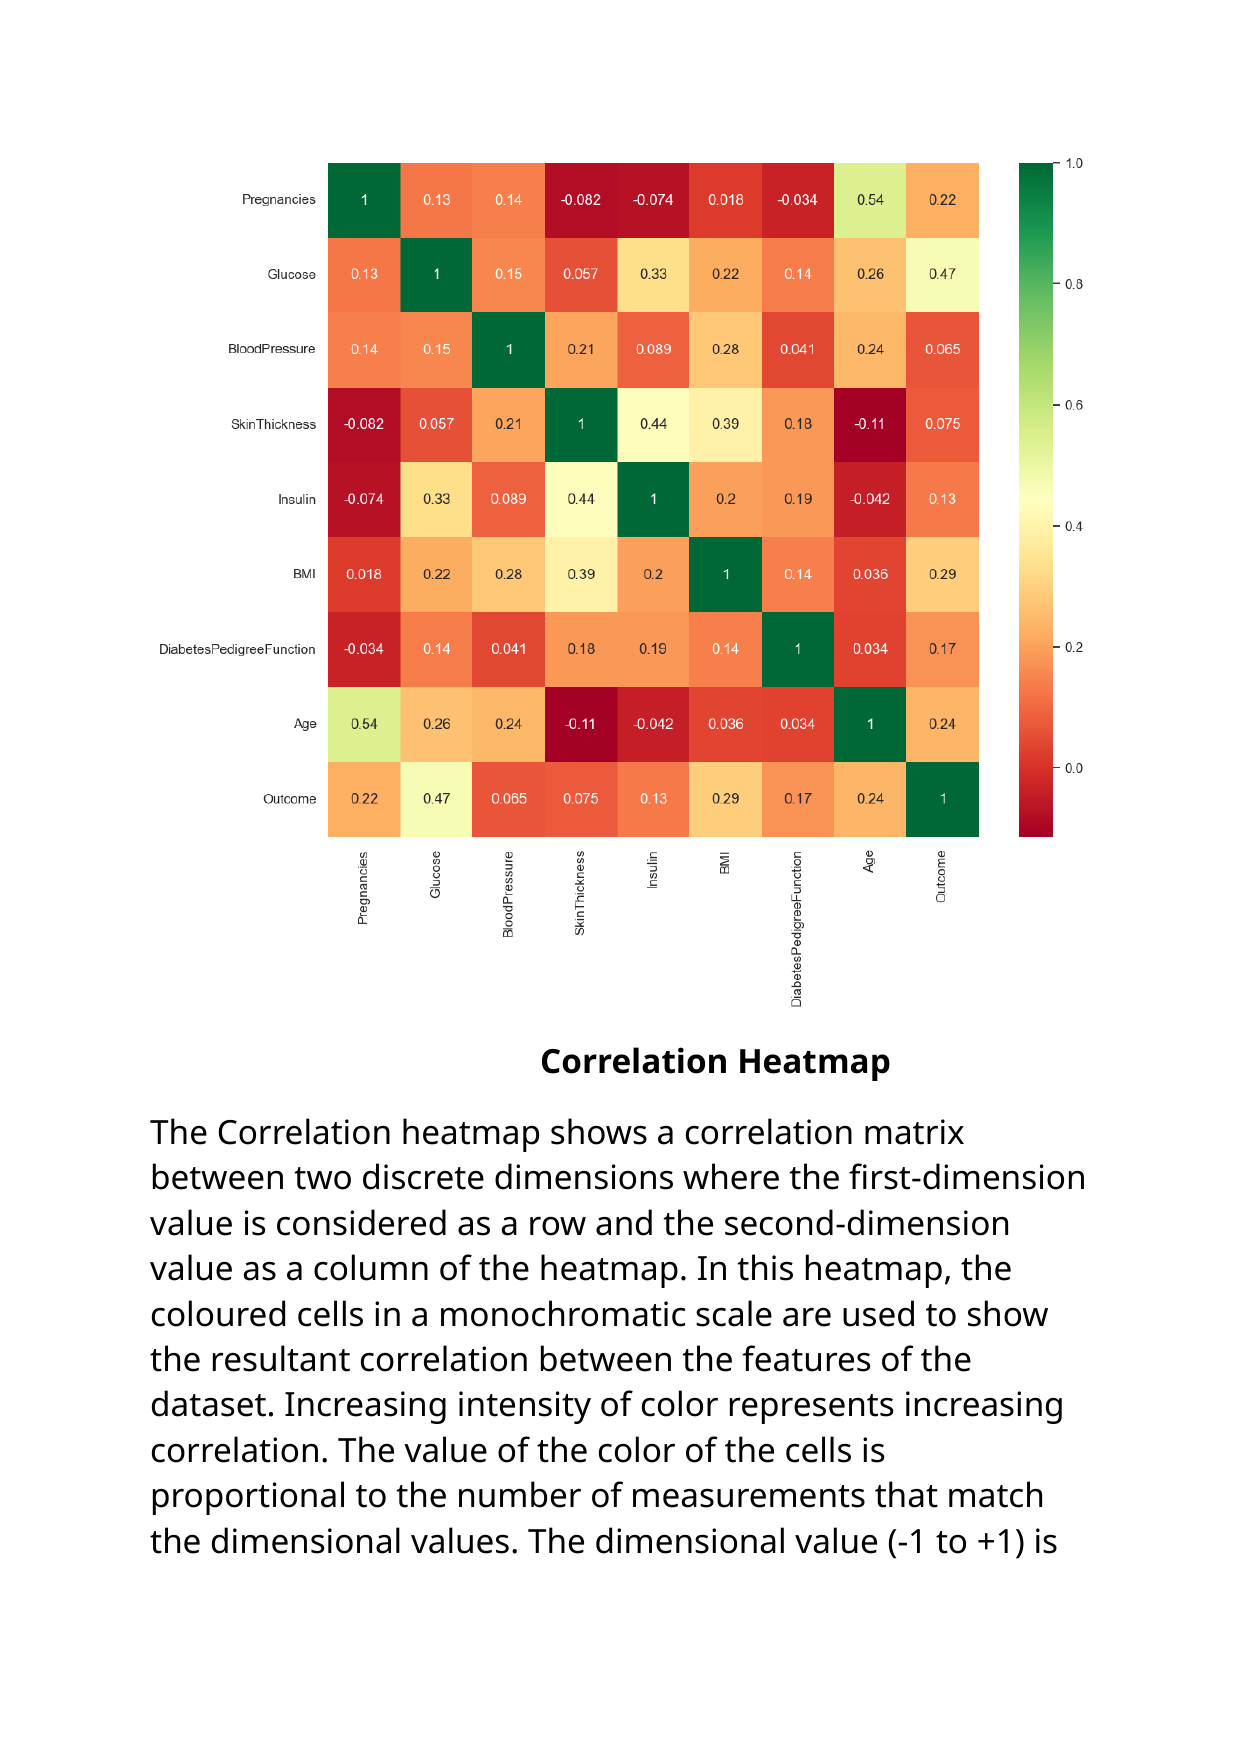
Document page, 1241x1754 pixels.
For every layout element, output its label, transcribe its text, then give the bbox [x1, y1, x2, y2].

picture [150, 150, 1091, 1014]
text Correlation Heatmap [150, 1038, 1090, 1084]
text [150, 1109, 1090, 1563]
